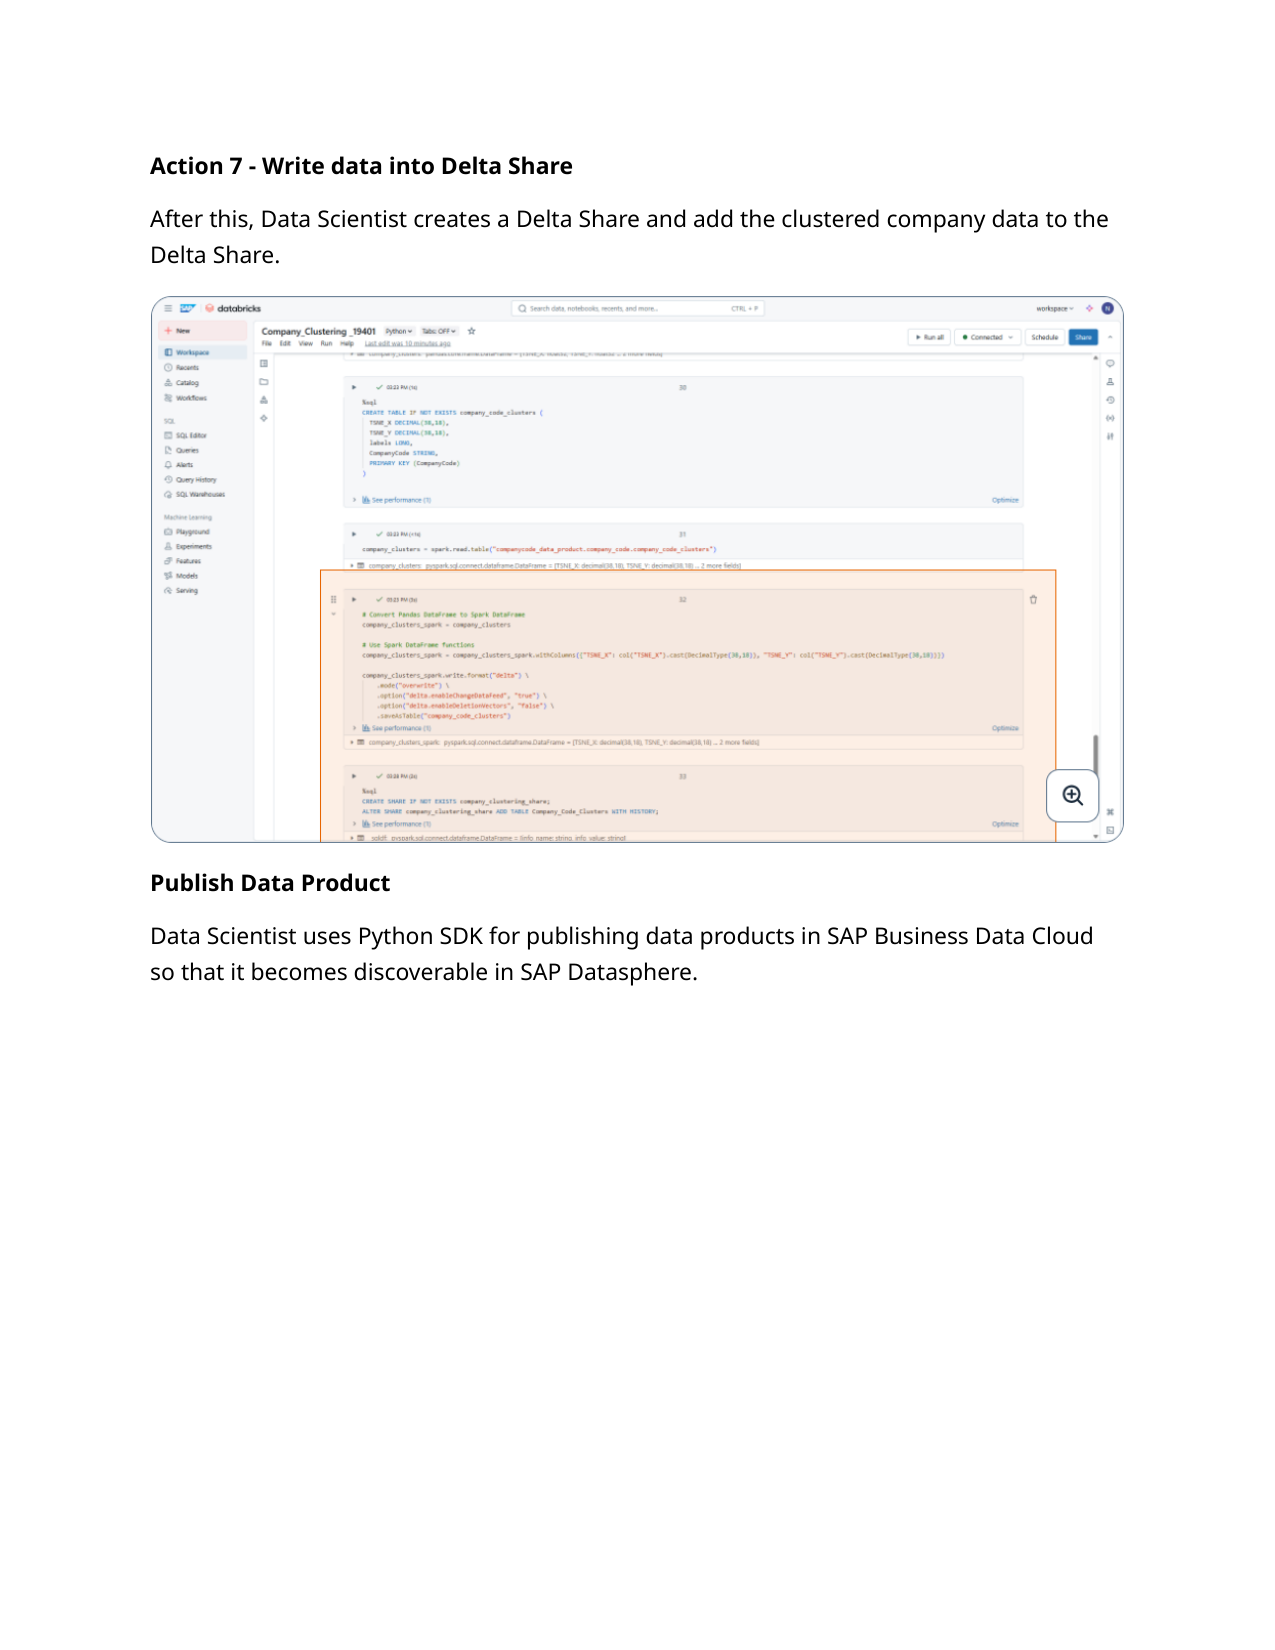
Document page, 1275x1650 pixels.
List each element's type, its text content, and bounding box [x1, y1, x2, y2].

text Publish Data Product [150, 867, 1125, 899]
text After this, Data Scientist creates a Delta Share and add the clustered company data to the Delta Share. [150, 203, 1125, 270]
text Action 7 - Write data into Delta Share [150, 150, 1125, 181]
picture [150, 291, 1125, 846]
text Data Scientist uses Python SDK for publishing data products in SAP Business Data Cloud so that it becomes discoverable in SAP Datasphere. [150, 920, 1125, 987]
